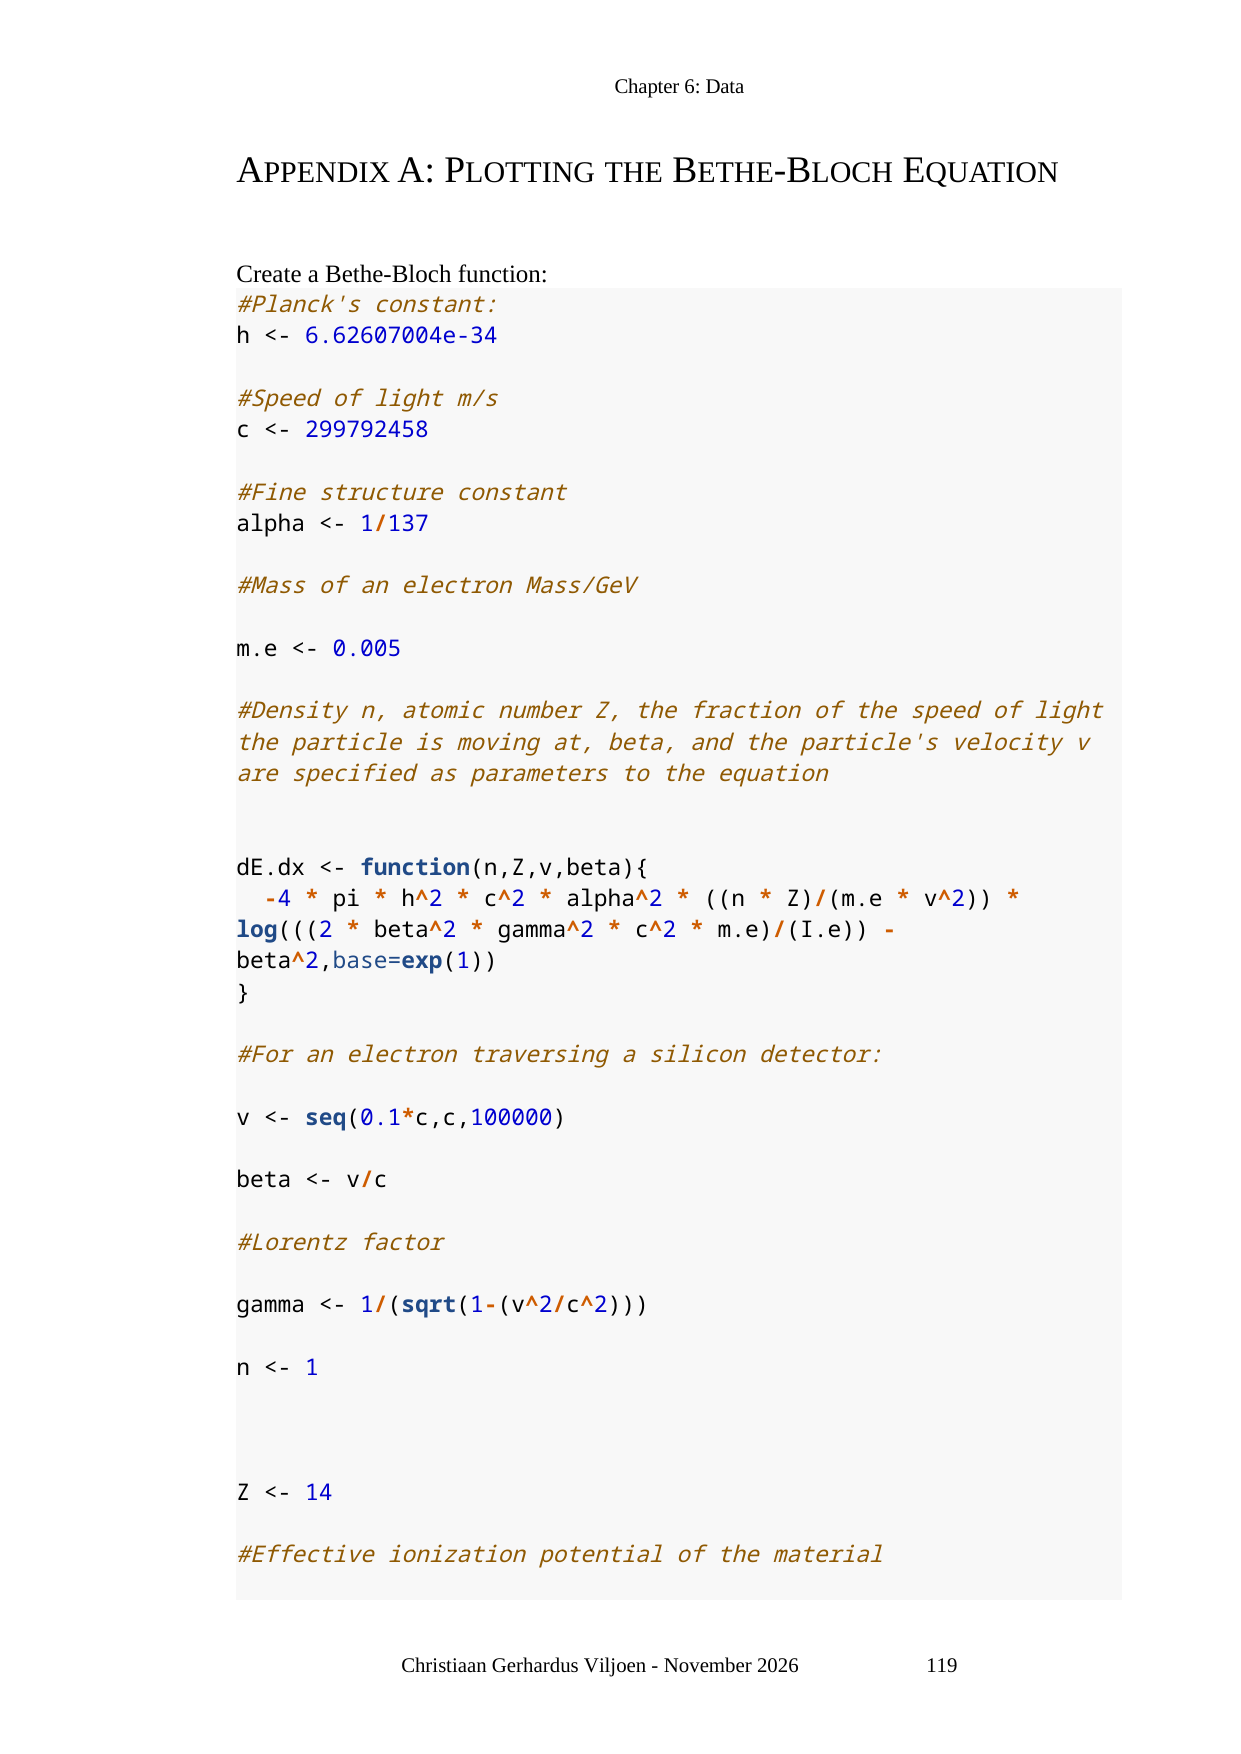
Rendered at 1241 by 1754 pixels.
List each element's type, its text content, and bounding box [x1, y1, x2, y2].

text Create a Bethe-Bloch function: [236, 259, 1122, 288]
subtitle Appendix A: Plotting the Bethe-Bloch Equation [236, 148, 1122, 191]
